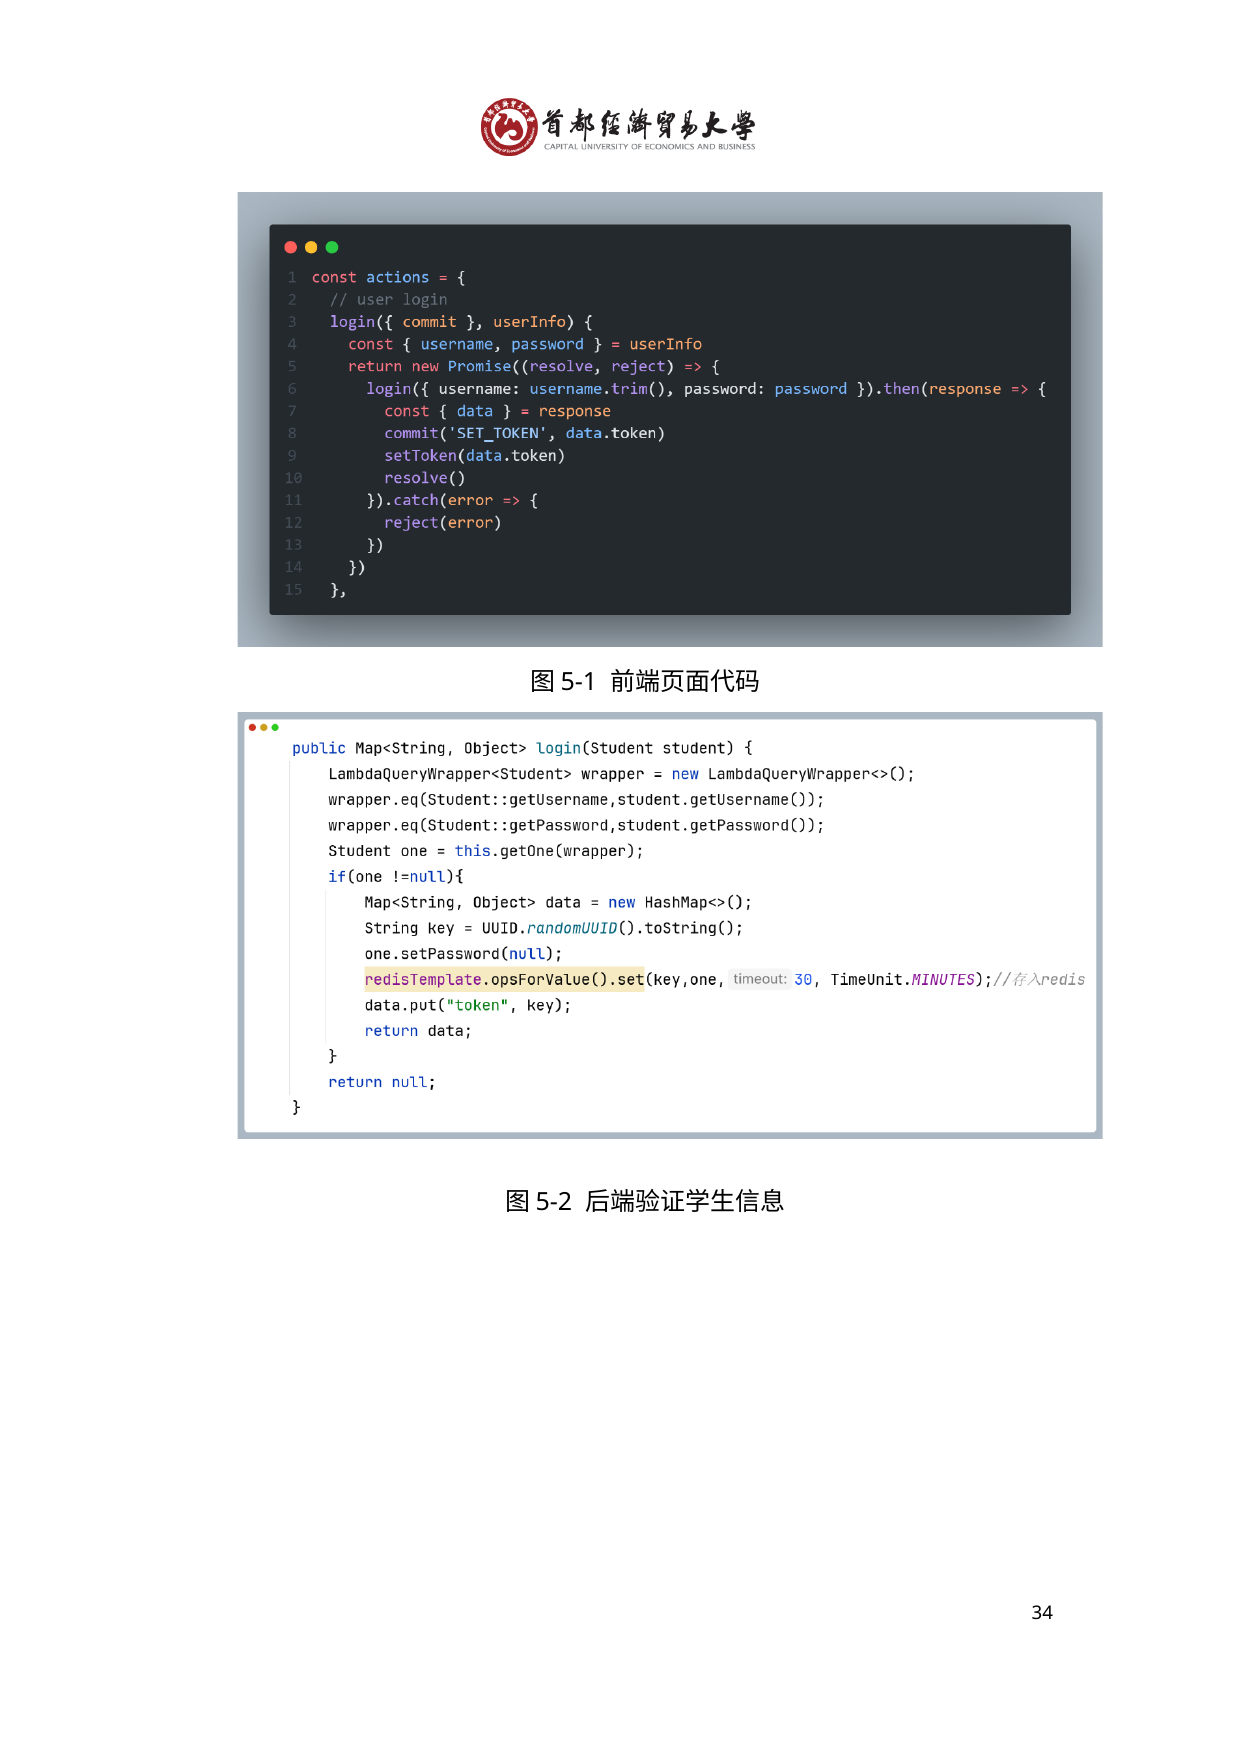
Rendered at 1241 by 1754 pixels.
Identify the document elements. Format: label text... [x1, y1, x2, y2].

picture [237, 192, 1103, 647]
picture [237, 712, 1103, 1139]
list 图5-2 后端验证学生信息 [187, 1167, 1053, 1232]
picture [480, 88, 760, 158]
list 图5-1 前端页面代码 [187, 647, 1053, 712]
